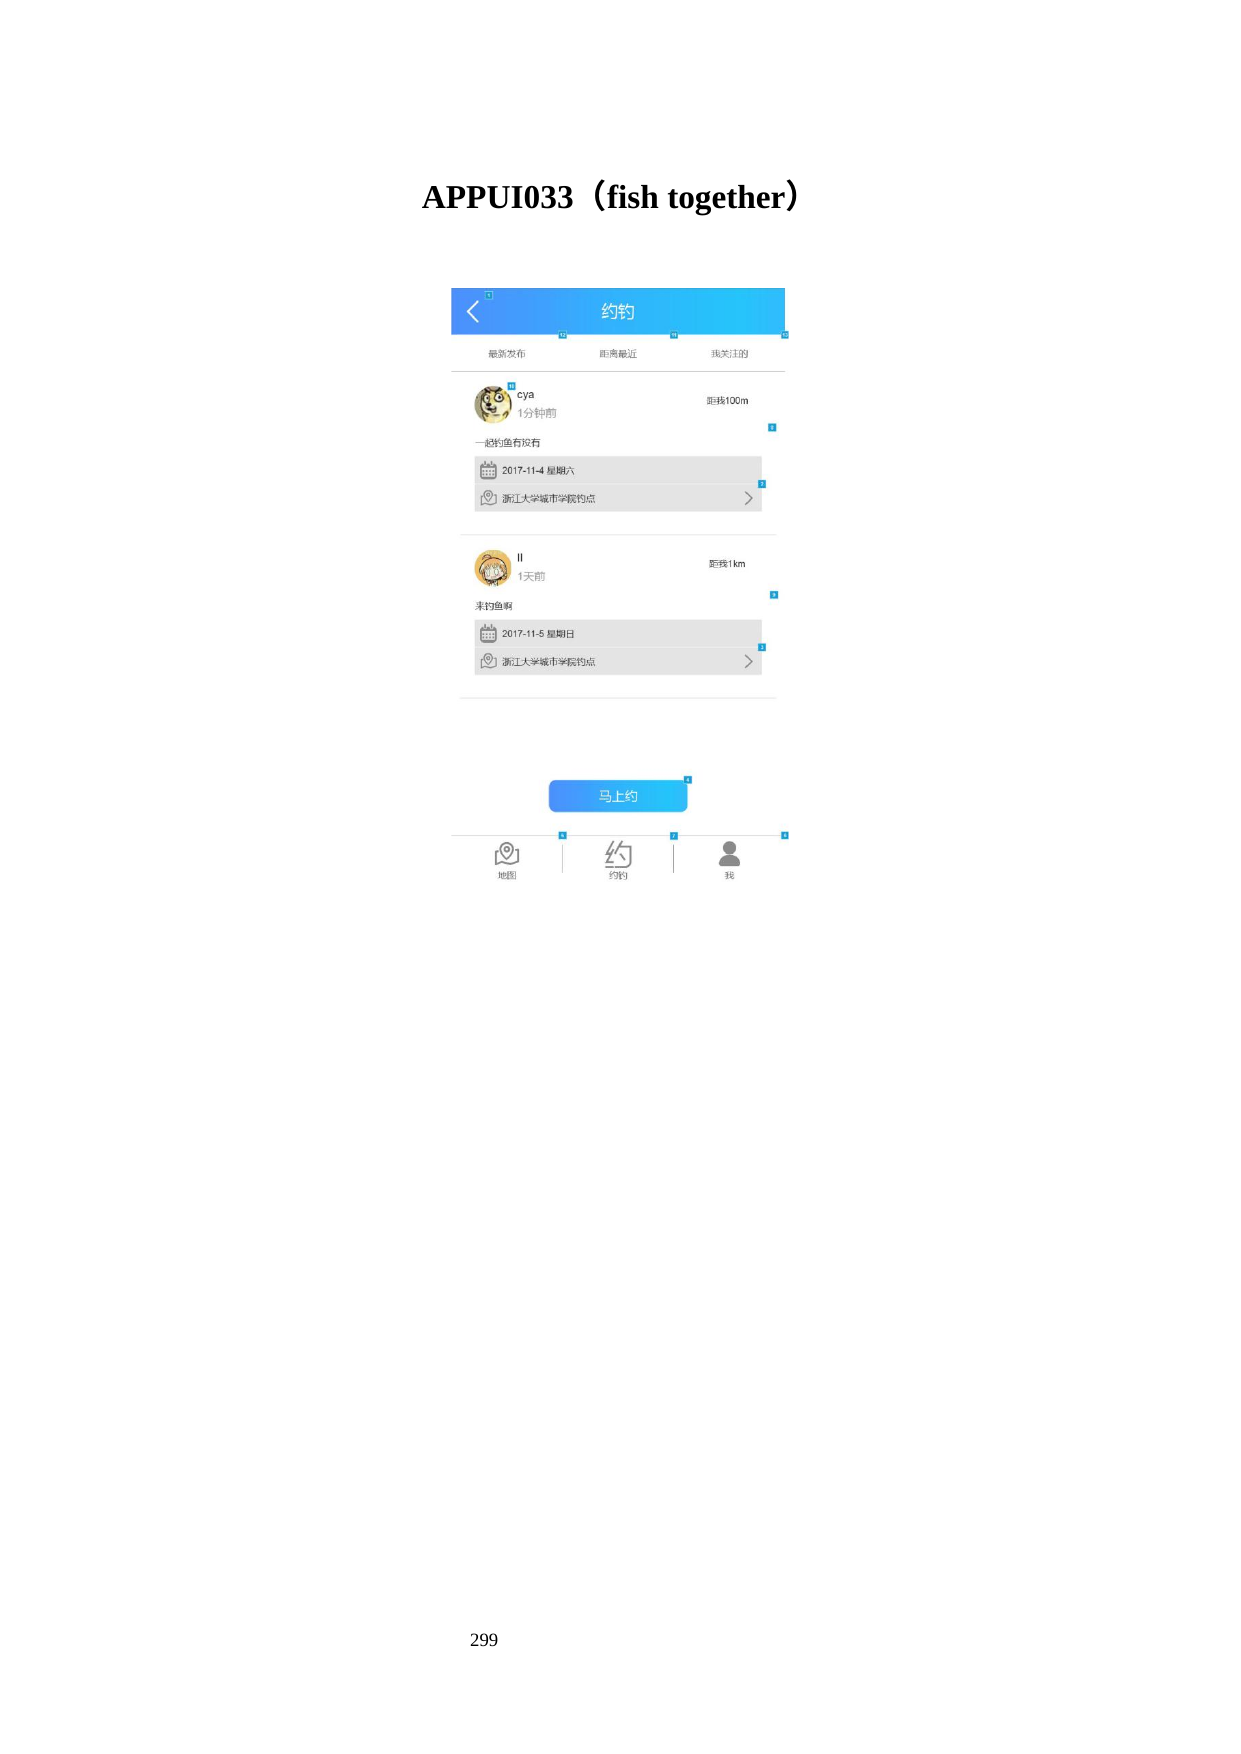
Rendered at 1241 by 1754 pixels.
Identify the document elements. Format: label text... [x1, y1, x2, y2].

picture [451, 288, 789, 882]
subtitle APPUI033（fish together） [187, 162, 1053, 227]
